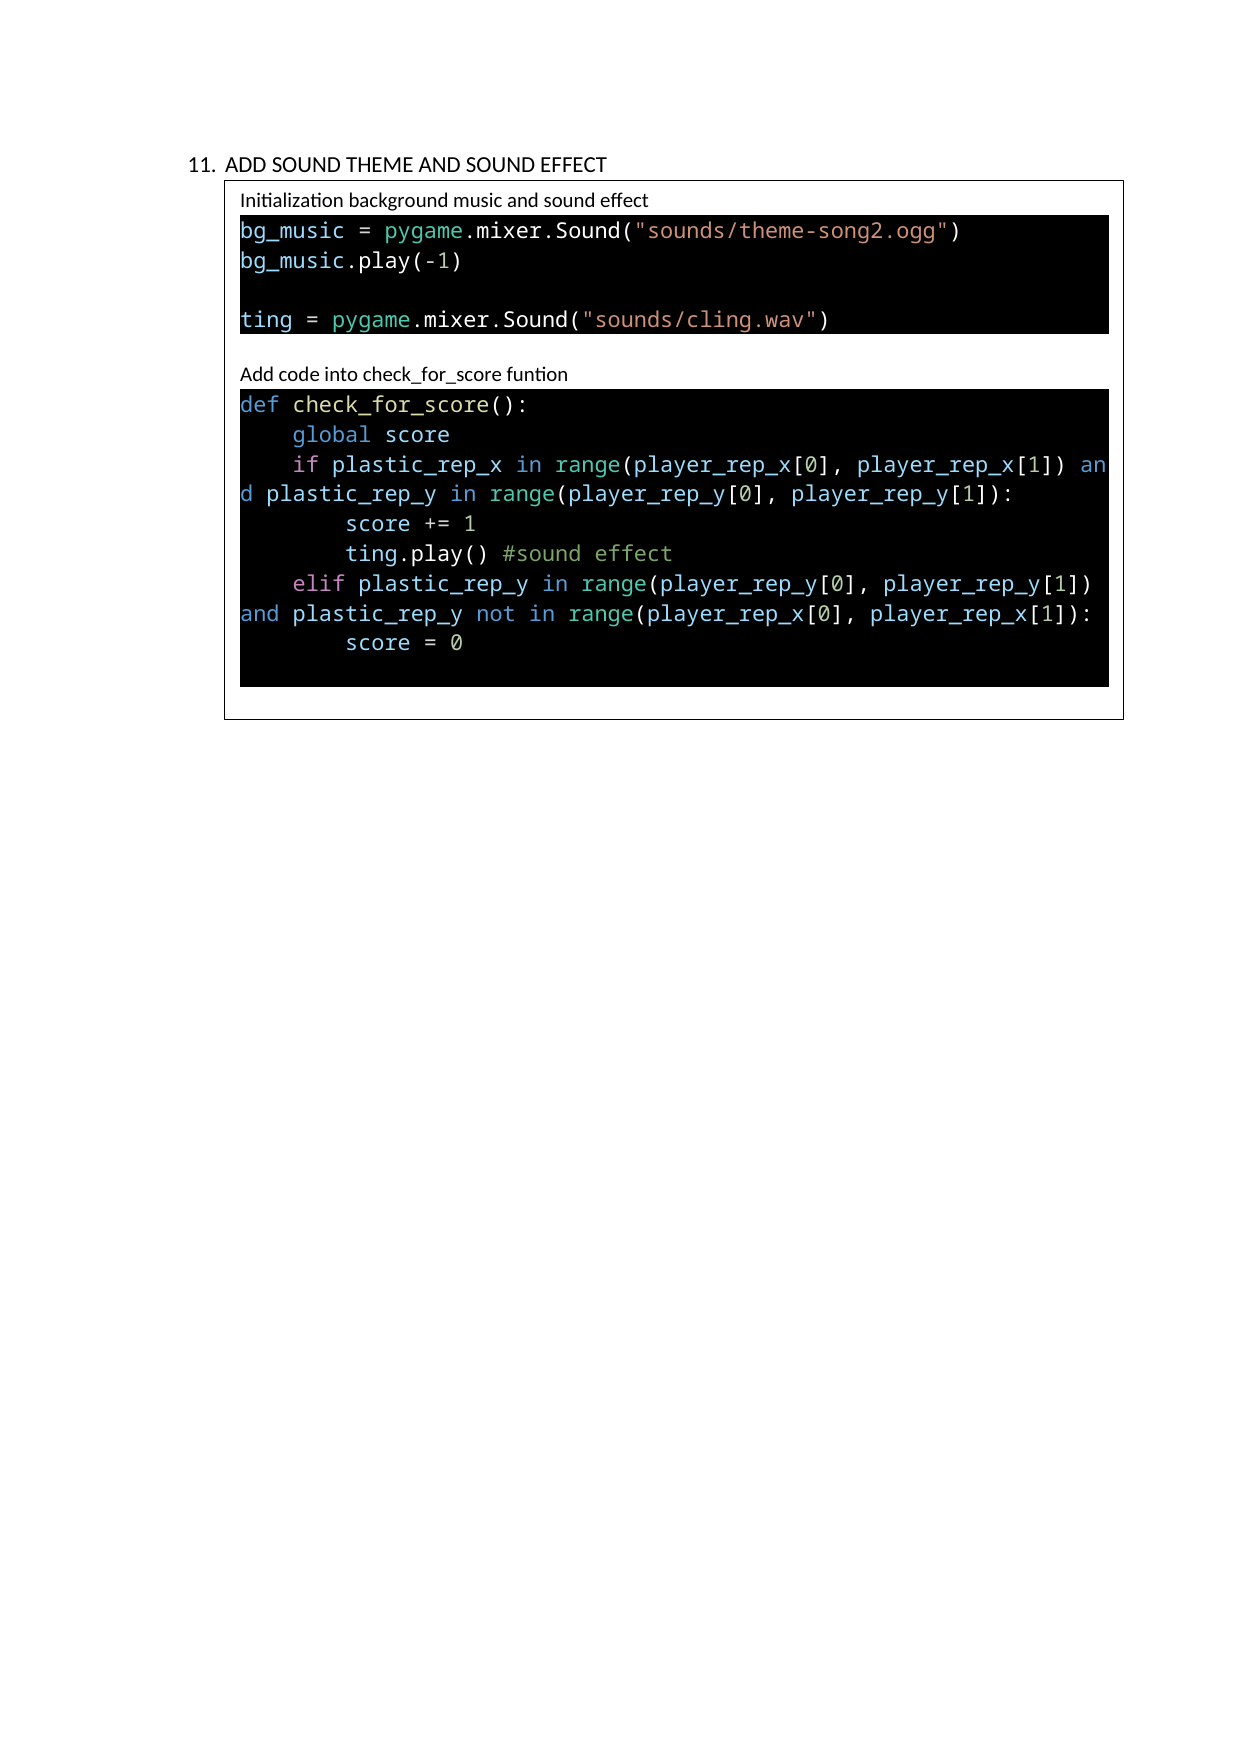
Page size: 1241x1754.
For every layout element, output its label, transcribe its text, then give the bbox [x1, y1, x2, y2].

list ADD SOUND THEME AND SOUND EFFECT [187, 150, 1090, 178]
